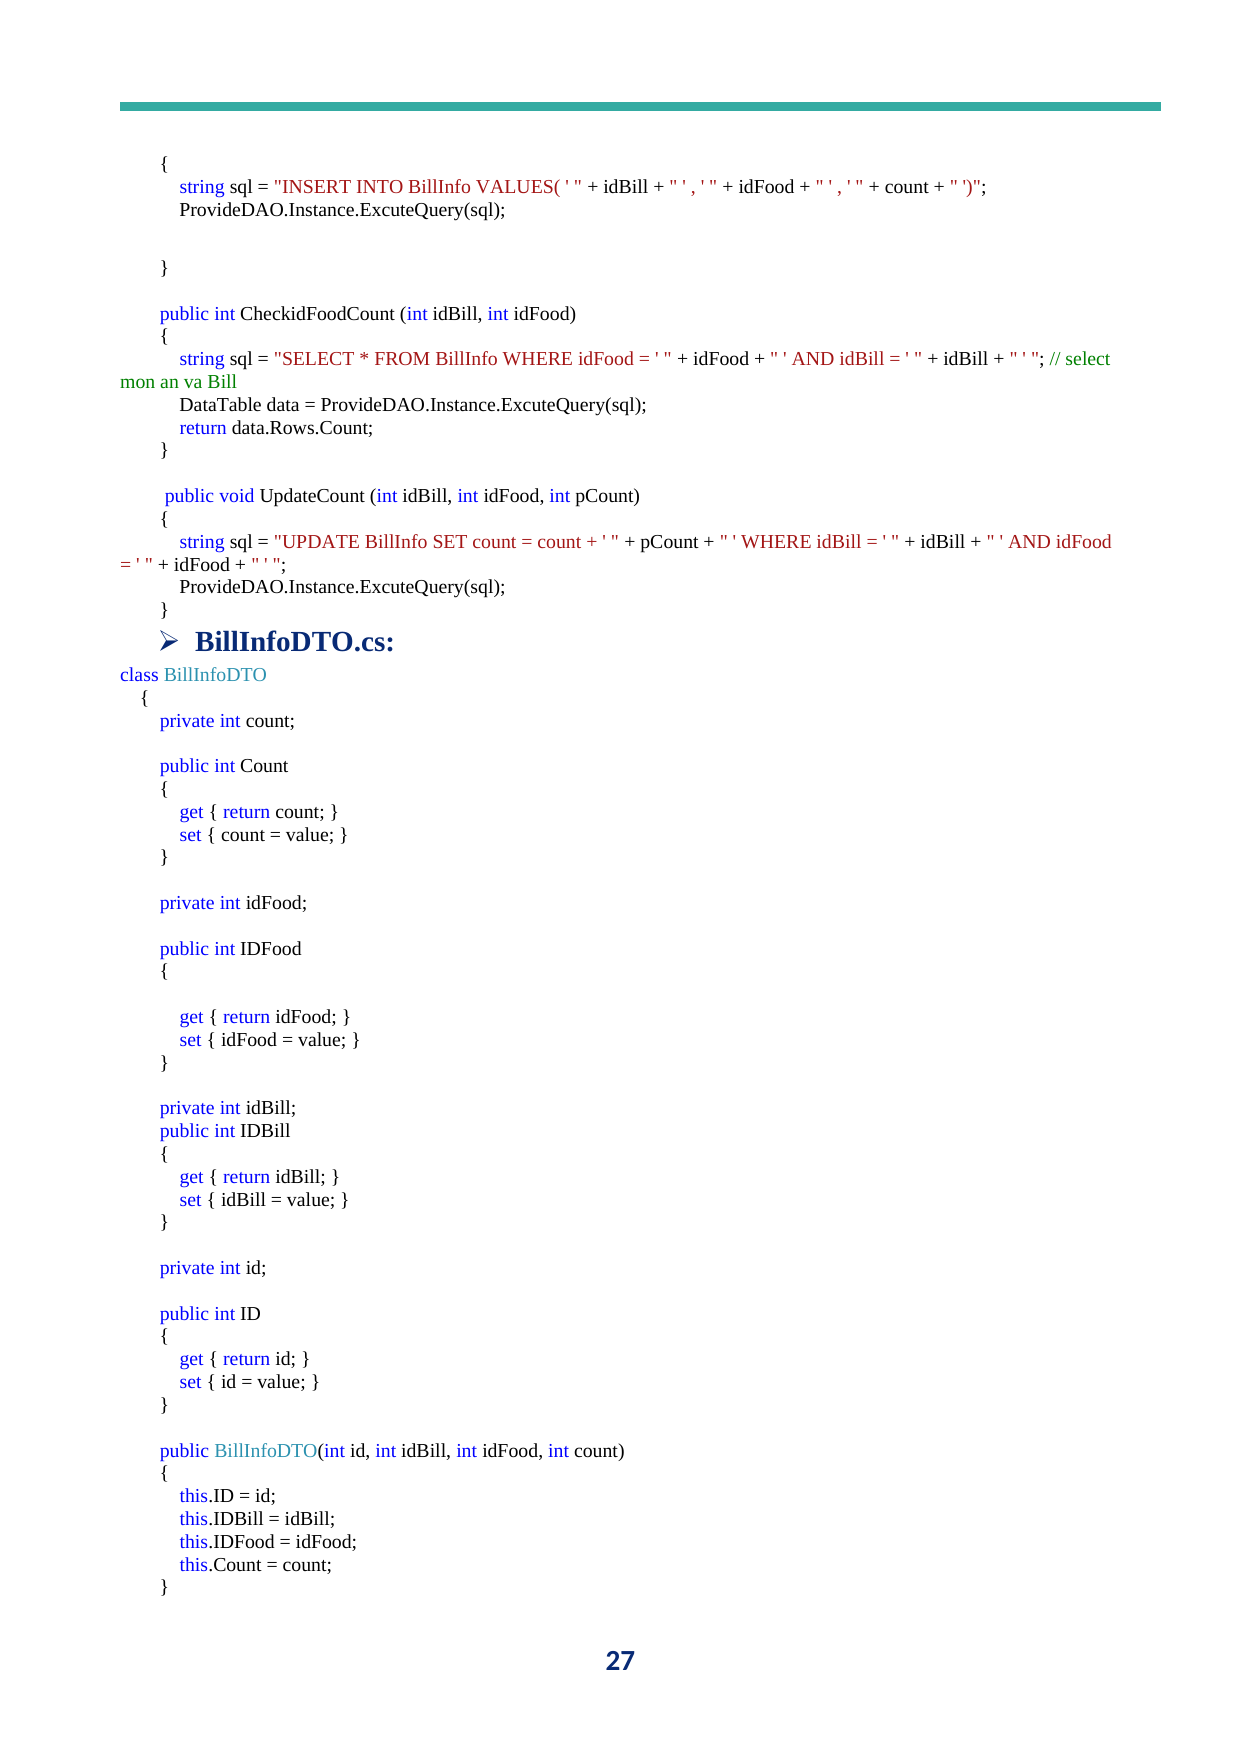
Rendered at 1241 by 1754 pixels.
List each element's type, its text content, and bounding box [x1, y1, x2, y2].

text get { return id; } [120, 1347, 1120, 1370]
text } [120, 1051, 1120, 1073]
text this.IDBill = idBill; [120, 1507, 1120, 1530]
text { [120, 959, 1120, 982]
text { [120, 152, 1120, 175]
text { [120, 1324, 1120, 1347]
text { [120, 777, 1120, 800]
text this.IDFood = idFood; [120, 1530, 1120, 1553]
text public void UpdateCount (int idBill, int idFood, int pCount) [120, 484, 1120, 507]
text } [120, 1393, 1120, 1416]
text string sql = "SELECT * FROM BillInfo WHERE idFood = ' " + idFood + " ' AND idBill = ' " + idBill + " ' "; // select mon an va Bill [120, 347, 1120, 393]
text public int IDBill [120, 1119, 1120, 1142]
text set { id = value; } [120, 1370, 1120, 1393]
text this.ID = id; [120, 1484, 1120, 1507]
text public int ID [120, 1302, 1120, 1324]
text this.Count = count; [120, 1553, 1120, 1575]
text } [120, 598, 1120, 621]
text public int CheckidFoodCount (int idBill, int idFood) [120, 302, 1120, 324]
text DataTable data = ProvideDAO.Instance.ExcuteQuery(sql); [120, 393, 1120, 416]
text } [120, 845, 1120, 868]
text private int id; [120, 1256, 1120, 1279]
text private int count; [120, 708, 1120, 731]
text } [120, 1210, 1120, 1233]
text set { count = value; } [120, 823, 1120, 845]
text { [120, 1142, 1120, 1165]
text } [120, 256, 1120, 279]
list BillInfoDTO.cs: [157, 624, 1120, 658]
text private int idFood; [120, 891, 1120, 914]
text public int IDFood [120, 937, 1120, 959]
text } [120, 438, 1120, 461]
text ProvideDAO.Instance.ExcuteQuery(sql); [120, 575, 1120, 598]
text { [120, 507, 1120, 530]
text } [120, 1575, 1120, 1598]
text private int idBill; [120, 1096, 1120, 1119]
text { [120, 686, 1120, 708]
text class BillInfoDTO [120, 663, 1120, 686]
text get { return idBill; } [120, 1165, 1120, 1188]
text string sql = "INSERT INTO BillInfo VALUES( ' " + idBill + " ' , ' " + idFood + " ' , ' " + count + " ')"; [120, 175, 1120, 197]
text set { idBill = value; } [120, 1188, 1120, 1210]
text ProvideDAO.Instance.ExcuteQuery(sql); [120, 197, 1120, 220]
text get { return idFood; } [120, 1005, 1120, 1028]
text public BillInfoDTO(int id, int idBill, int idFood, int count) [120, 1438, 1120, 1461]
text get { return count; } [120, 800, 1120, 823]
text set { idFood = value; } [120, 1028, 1120, 1051]
text { [120, 1461, 1120, 1484]
text { [120, 324, 1120, 347]
text return data.Rows.Count; [120, 416, 1120, 438]
text string sql = "UPDATE BillInfo SET count = count + ' " + pCount + " ' WHERE idBill = ' " + idBill + " ' AND idFood = ' " + idFood + " ' "; [120, 530, 1120, 575]
text public int Count [120, 754, 1120, 777]
